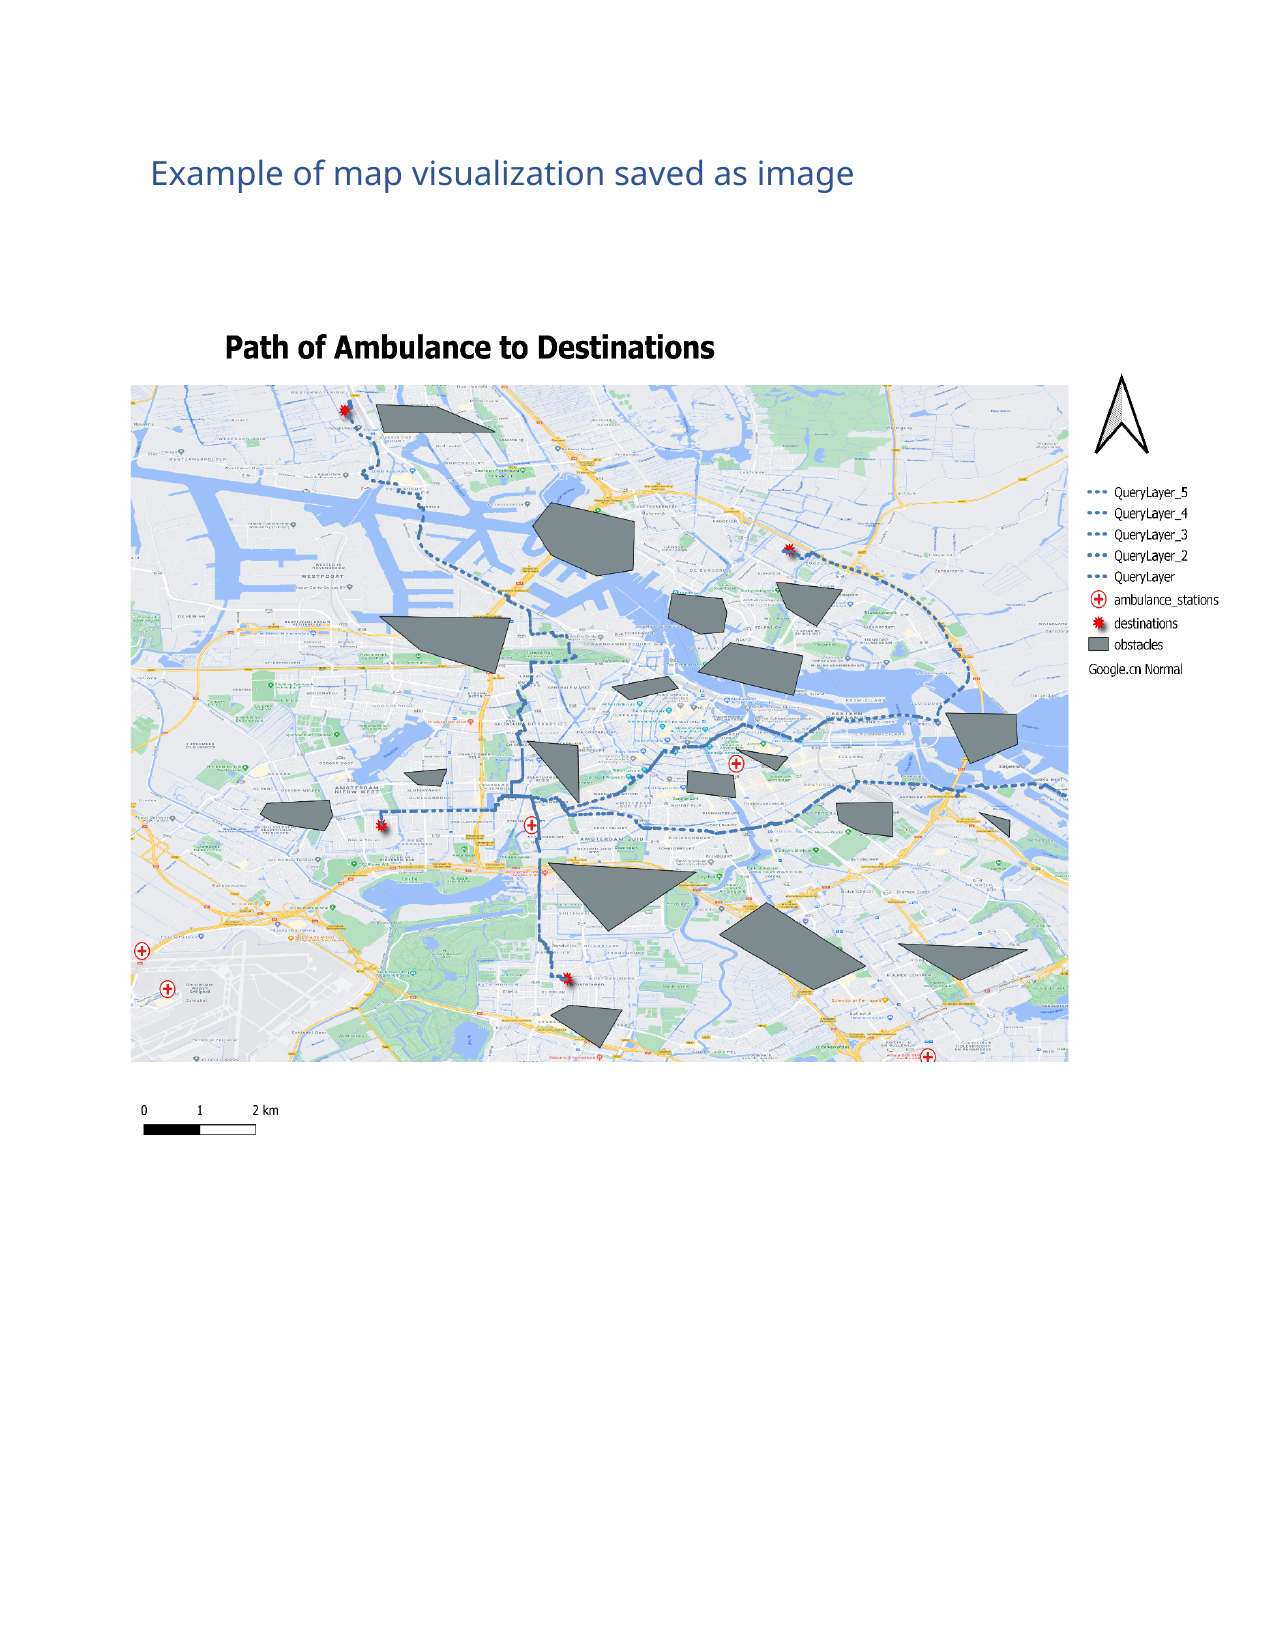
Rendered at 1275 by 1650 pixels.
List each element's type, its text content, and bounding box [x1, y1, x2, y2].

picture [75, 305, 1272, 1270]
subtitle Example of map visualization saved as image [150, 150, 1125, 195]
